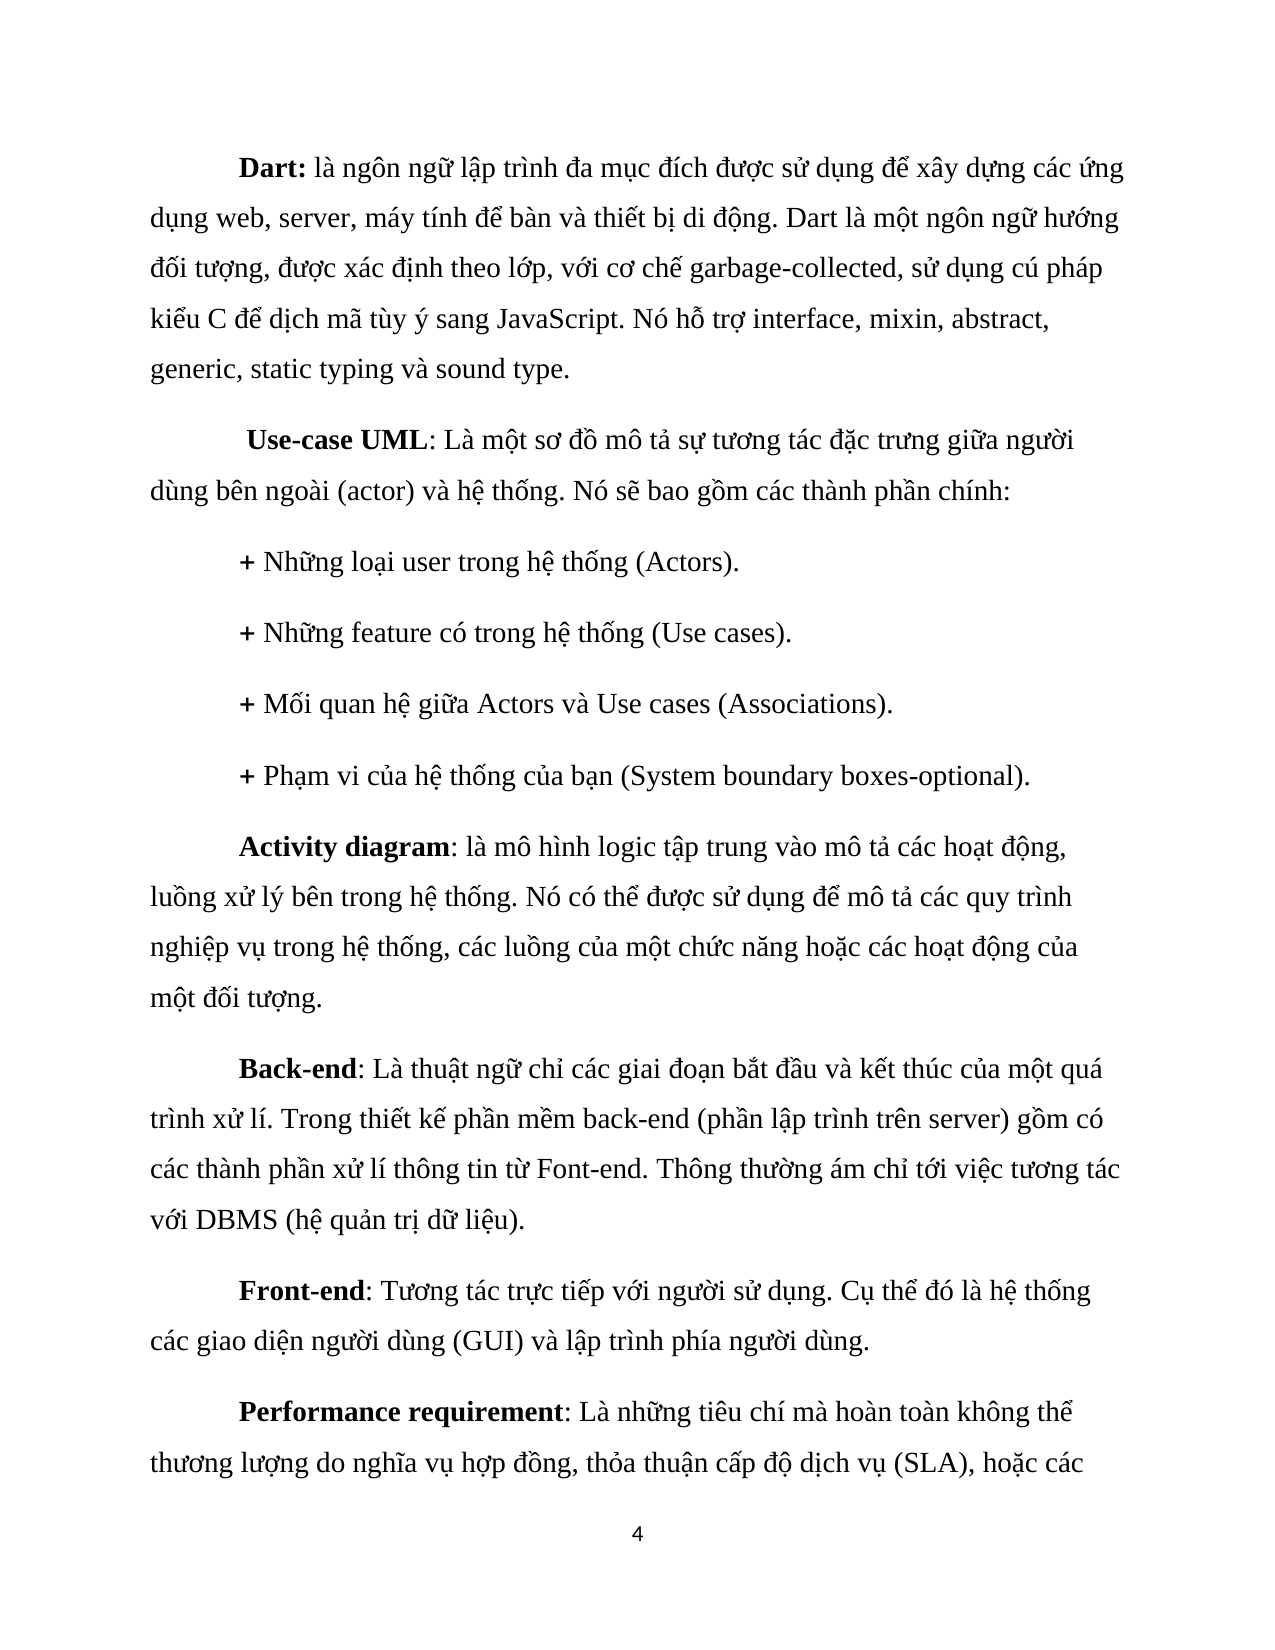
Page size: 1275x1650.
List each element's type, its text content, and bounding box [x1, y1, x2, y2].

text Activity diagram: là mô hình logic tập trung vào mô tả các hoạt động, luồng xử lý bên trong hệ thống. Nó có thể được sử dụng để mô tả các quy trình nghiệp vụ trong hệ thống, các luồng của một chức năng hoặc các hoạt động của một đối tượng. [150, 829, 1125, 1013]
text Phạm vi của hệ thống của bạn (System boundary boxes-optional). [150, 758, 1125, 791]
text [150, 1394, 1125, 1478]
text Back-end: Là thuật ngữ chỉ các giai đoạn bắt đầu và kết thúc của một quá trình xử lí. Trong thiết kế phần mềm back-end (phần lập trình trên server) gồm có các thành phần xử lí thông tin từ Font-end. Thông thường ám chỉ tới việc tương tác với DBMS (hệ quản trị dữ liệu). [150, 1051, 1125, 1235]
text Dart: là ngôn ngữ lập trình đa mục đích được sử dụng để xây dựng các ứng dụng web, server, máy tính để bàn và thiết bị di động. Dart là một ngôn ngữ hướng đối tượng, được xác định theo lớp, với cơ chế garbage-collected, sử dụng cú pháp kiểu C để dịch mã tùy ý sang JavaScript. Nó hỗ trợ interface, mixin, abstract, generic, static typing và sound type. [150, 150, 1125, 385]
text Use-case UML: Là một sơ đồ mô tả sự tương tác đặc trưng giữa người dùng bên ngoài (actor) và hệ thống. Nó sẽ bao gồm các thành phần chính: [150, 422, 1125, 506]
text Những feature có trong hệ thống (Use cases). [150, 615, 1125, 649]
text Mối quan hệ giữa Actors và Use cases (Associations). [150, 686, 1125, 720]
text Front-end: Tương tác trực tiếp với người sử dụng. Cụ thể đó là hệ thống các giao diện người dùng (GUI) và lập trình phía người dùng. [150, 1273, 1125, 1357]
text Những loại user trong hệ thống (Actors). [150, 544, 1125, 577]
